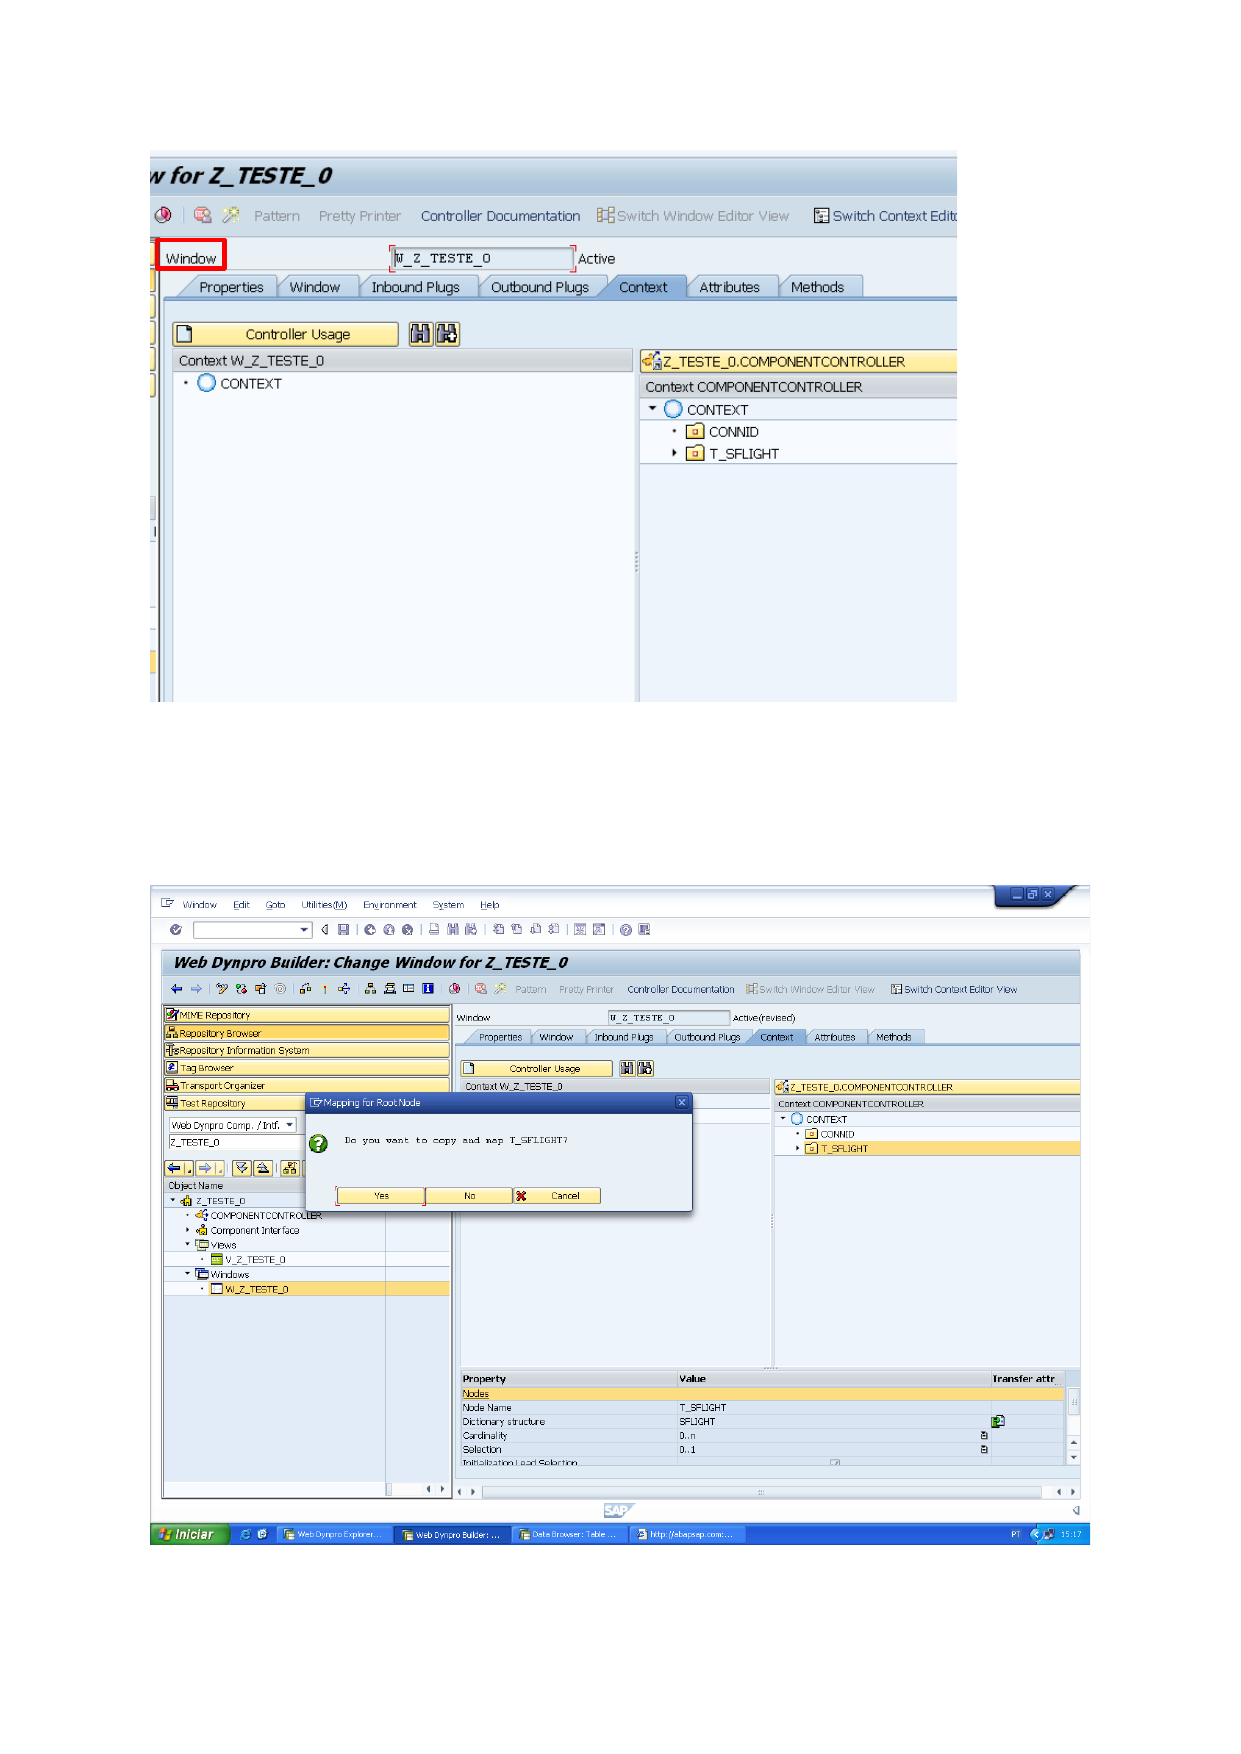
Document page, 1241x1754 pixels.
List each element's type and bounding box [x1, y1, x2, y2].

picture [150, 150, 958, 702]
picture [150, 885, 1091, 1545]
